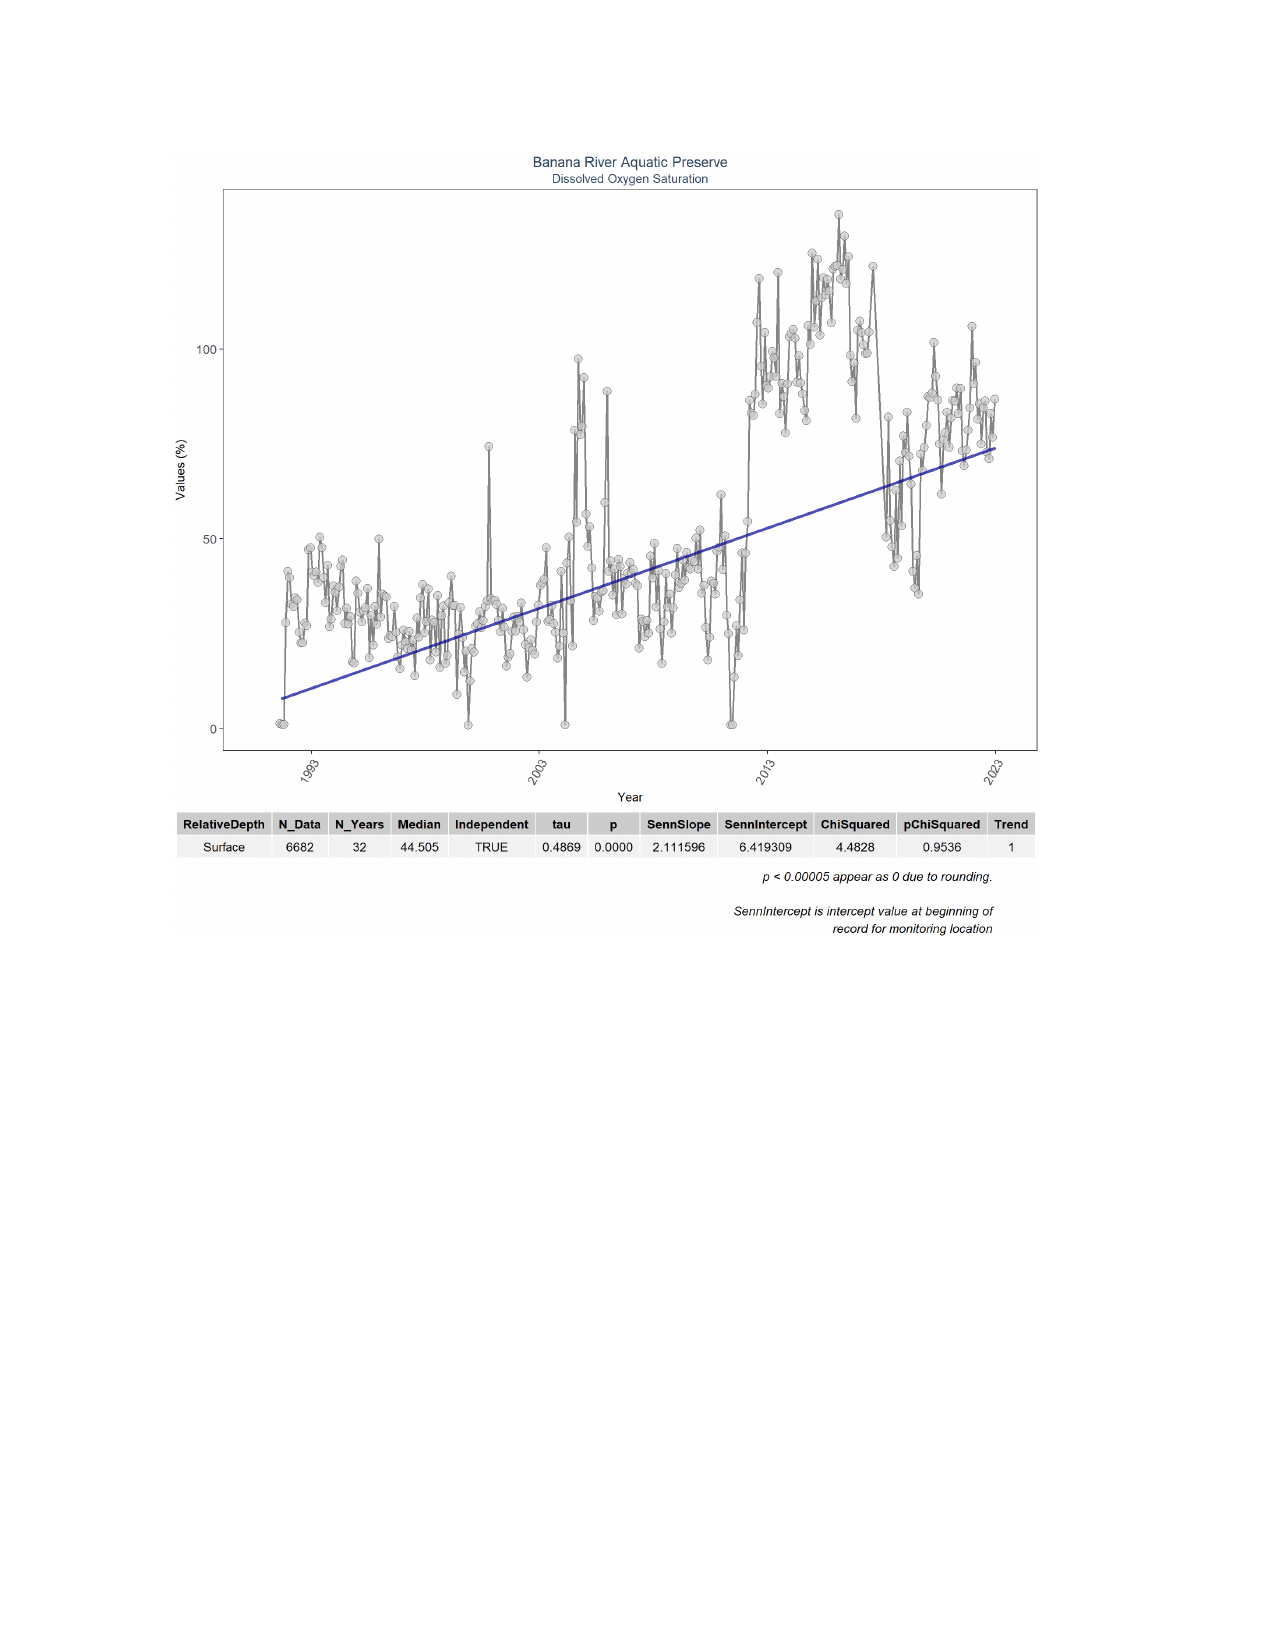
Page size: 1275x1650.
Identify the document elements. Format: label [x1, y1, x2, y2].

picture [168, 150, 1044, 938]
